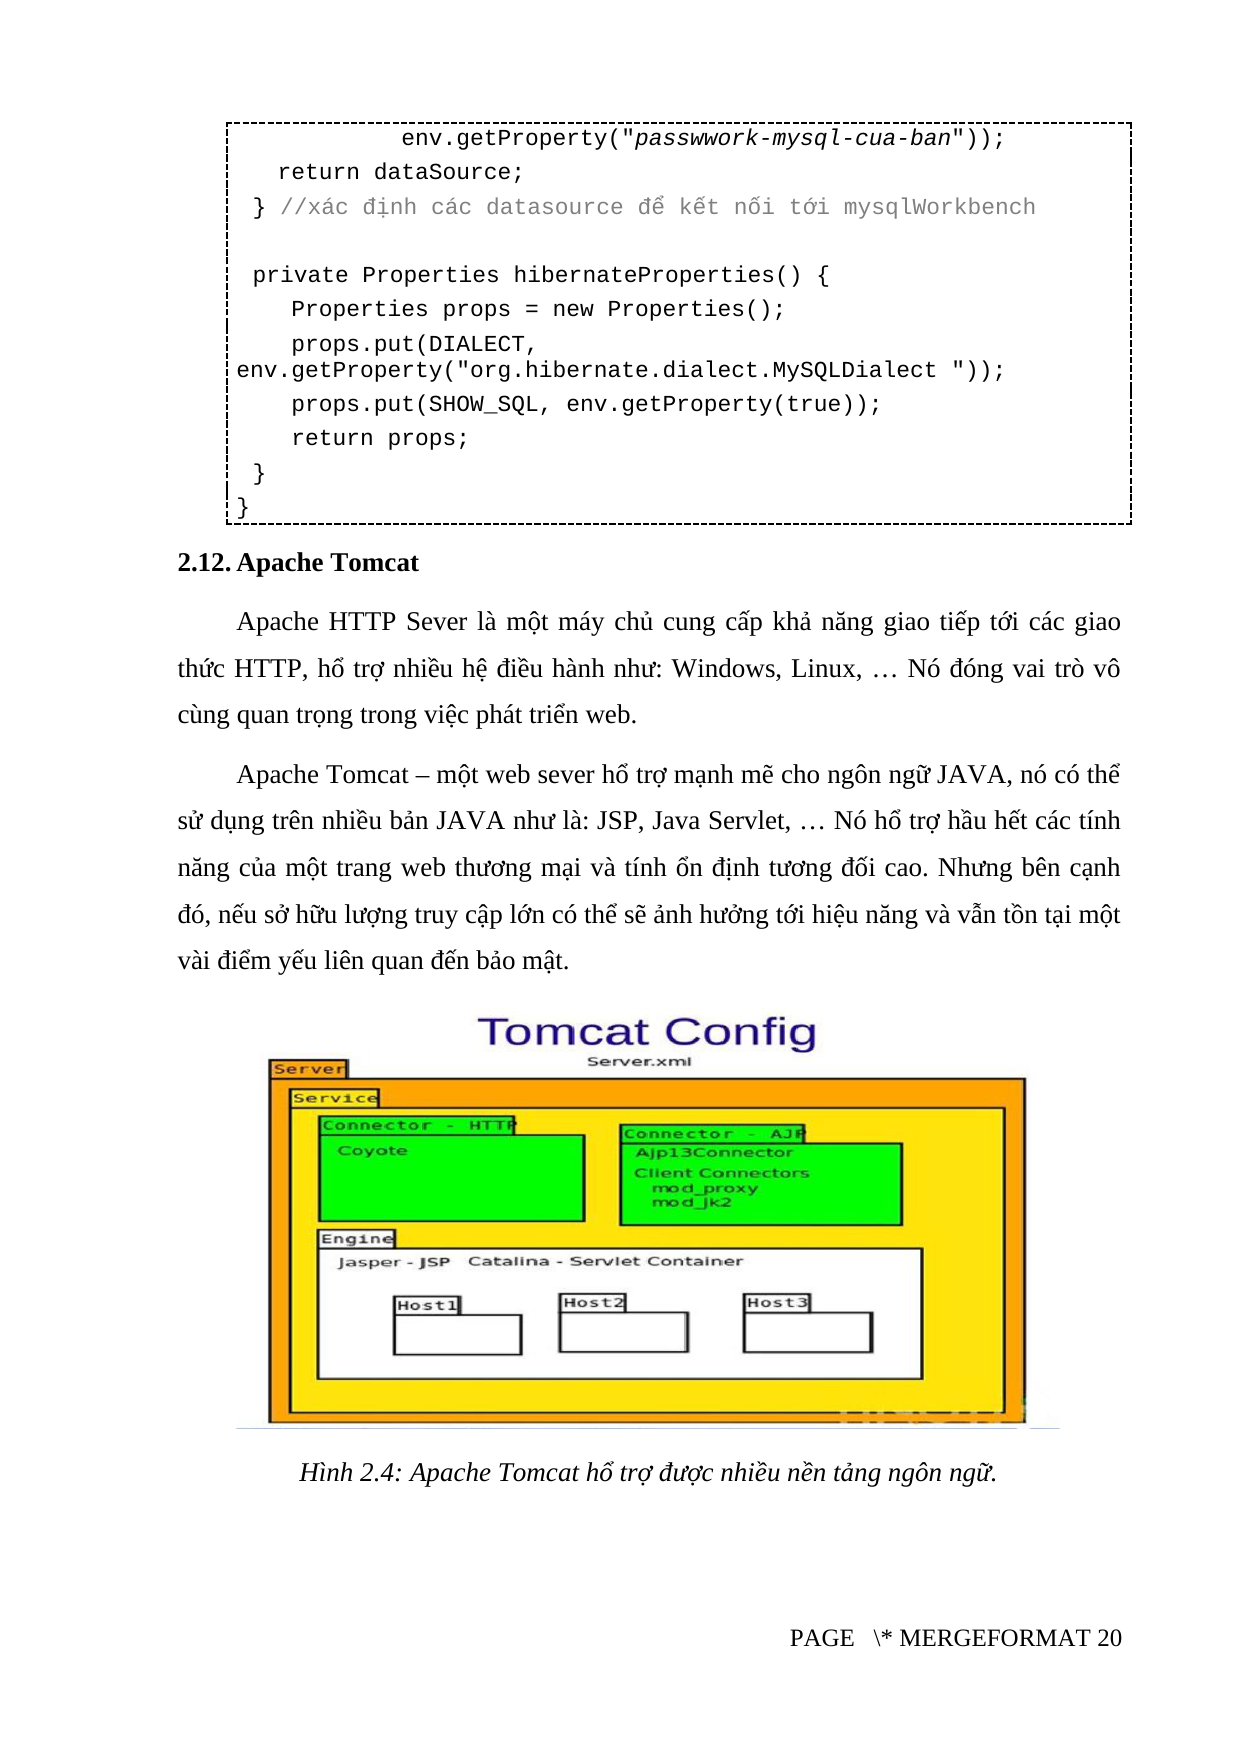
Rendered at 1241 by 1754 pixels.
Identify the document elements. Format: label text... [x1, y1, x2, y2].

text } [226, 491, 1132, 525]
text props.put(SHOW_SQL, env.getProperty(true)); [226, 388, 1132, 418]
text private Properties hibernateProperties() { [226, 259, 1132, 289]
text return dataSource; [226, 157, 1132, 187]
text } //xác định các datasource để kết nối tới mysqlWorkbench [226, 191, 1132, 221]
text Apache HTTP Sever là một máy chủ cung cấp khả năng giao tiếp tới các giao thức HTTP, hổ trợ nhiều hệ điều hành như: Windows, Linux, … Nó đóng vai trò vô cùng quan trọng trong việc phát triển web. [177, 605, 1122, 730]
text Properties props = new Properties(); [226, 294, 1132, 324]
picture [236, 1003, 1060, 1429]
text Hình 2.4: Apache Tomcat hổ trợ được nhiều nền tảng ngôn ngữ. [177, 1457, 1122, 1488]
text } [226, 457, 1132, 487]
text return props; [226, 422, 1132, 452]
text props.put(DIALECT, env.getProperty("org.hibernate.dialect.MySQLDialect ")); [226, 328, 1132, 384]
text Apache Tomcat – một web sever hổ trợ mạnh mẽ cho ngôn ngữ JAVA, nó có thể sử dụng trên nhiều bản JAVA như là: JSP, Java Servlet, … Nó hổ trợ hầu hết các tính năng của một trang web thương mại và tính ổn định tương đối cao. Nhưng bên cạnh đó, nếu sở hữu lượng truy cập lớn có thể sẽ ảnh hưởng tới hiệu năng và vẫn tồn tại một vài điểm yếu liên quan đến bảo mật. [177, 758, 1122, 976]
text env.getProperty("passwwork-mysql-cua-ban")); [226, 122, 1132, 152]
subtitle Apache Tomcat [177, 546, 1122, 577]
